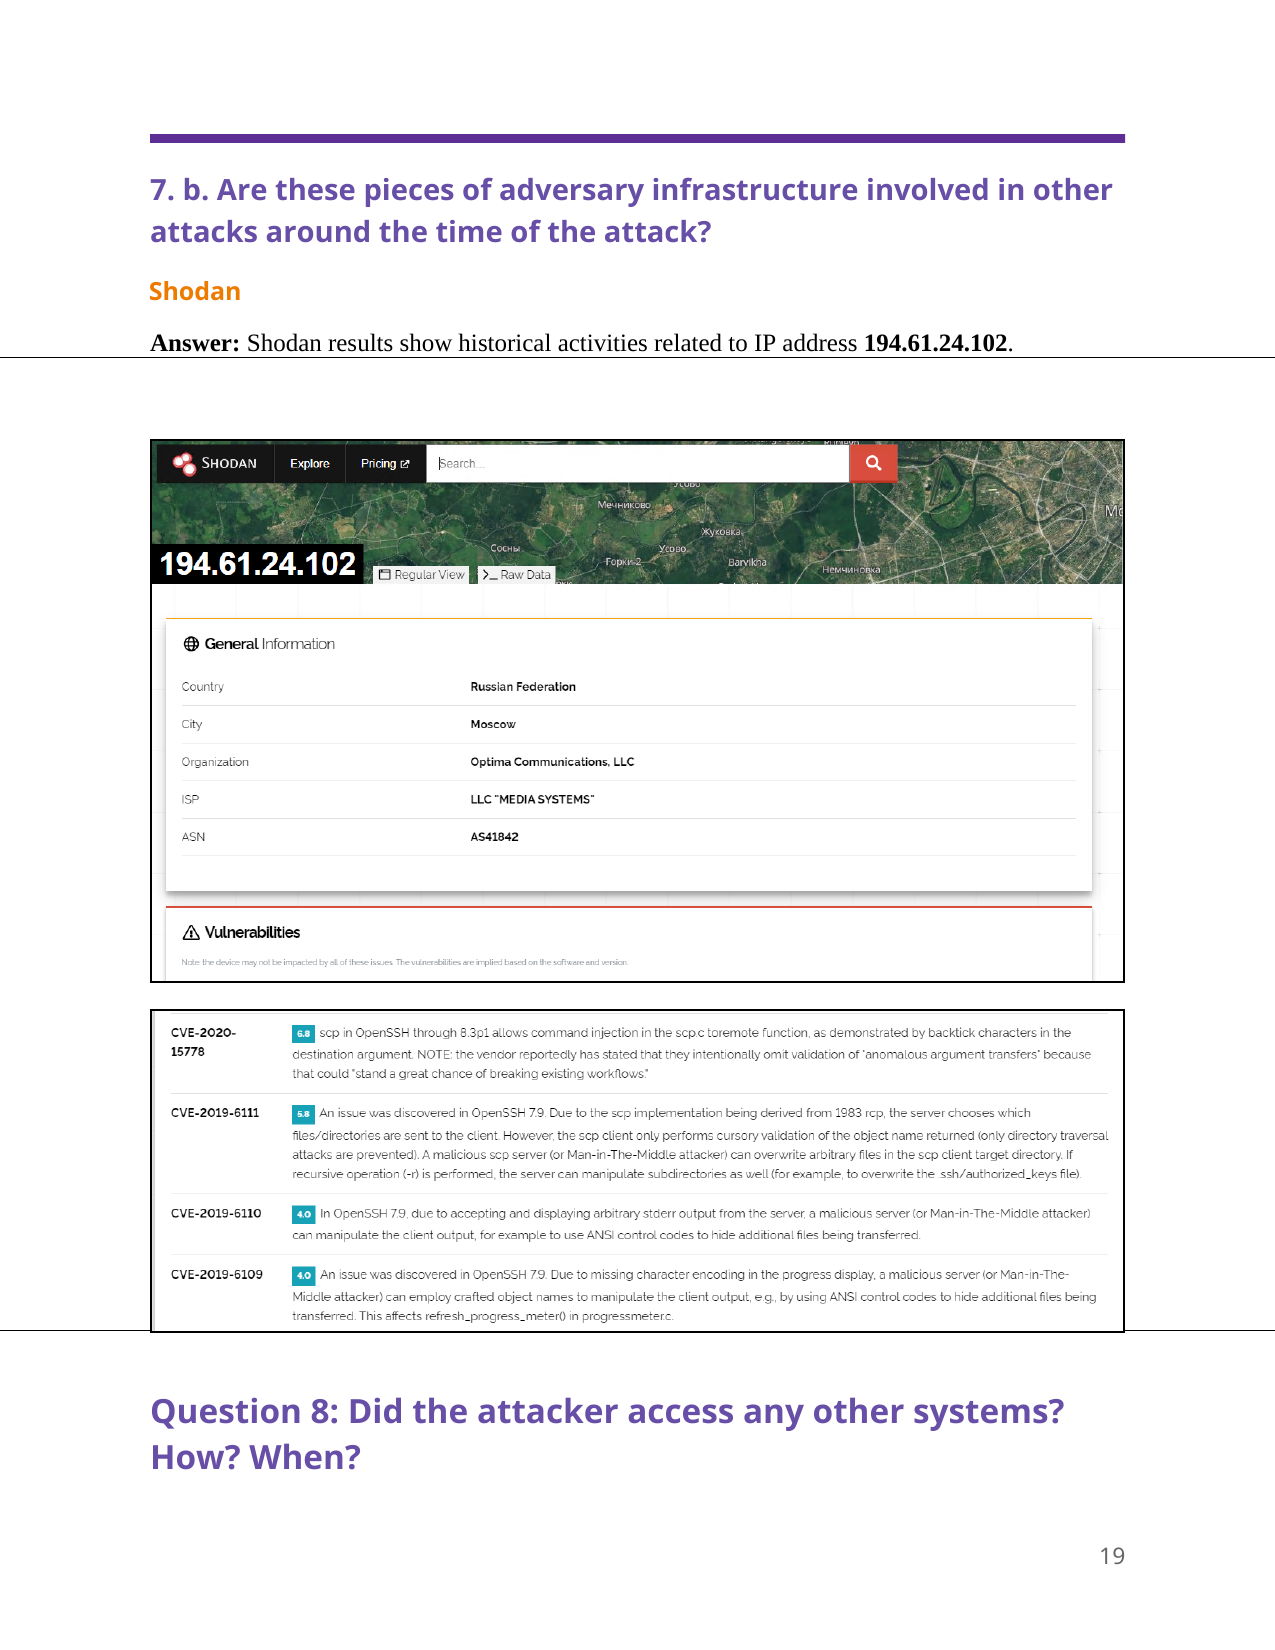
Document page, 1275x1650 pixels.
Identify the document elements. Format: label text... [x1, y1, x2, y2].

text Answer: Shodan results show historical activities related to IP address 194.61.24.102. [150, 328, 1125, 357]
picture [150, 134, 1125, 143]
subtitle 7. b. Are these pieces of adversary infrastructure involved in other attacks around the time of the attack? [150, 169, 1125, 251]
picture [152, 1011, 1123, 1331]
subtitle Question 8: Did the attacker access any other systems? How? When? [150, 1388, 1125, 1479]
picture [152, 441, 1123, 981]
subtitle Shodan [148, 274, 1127, 308]
